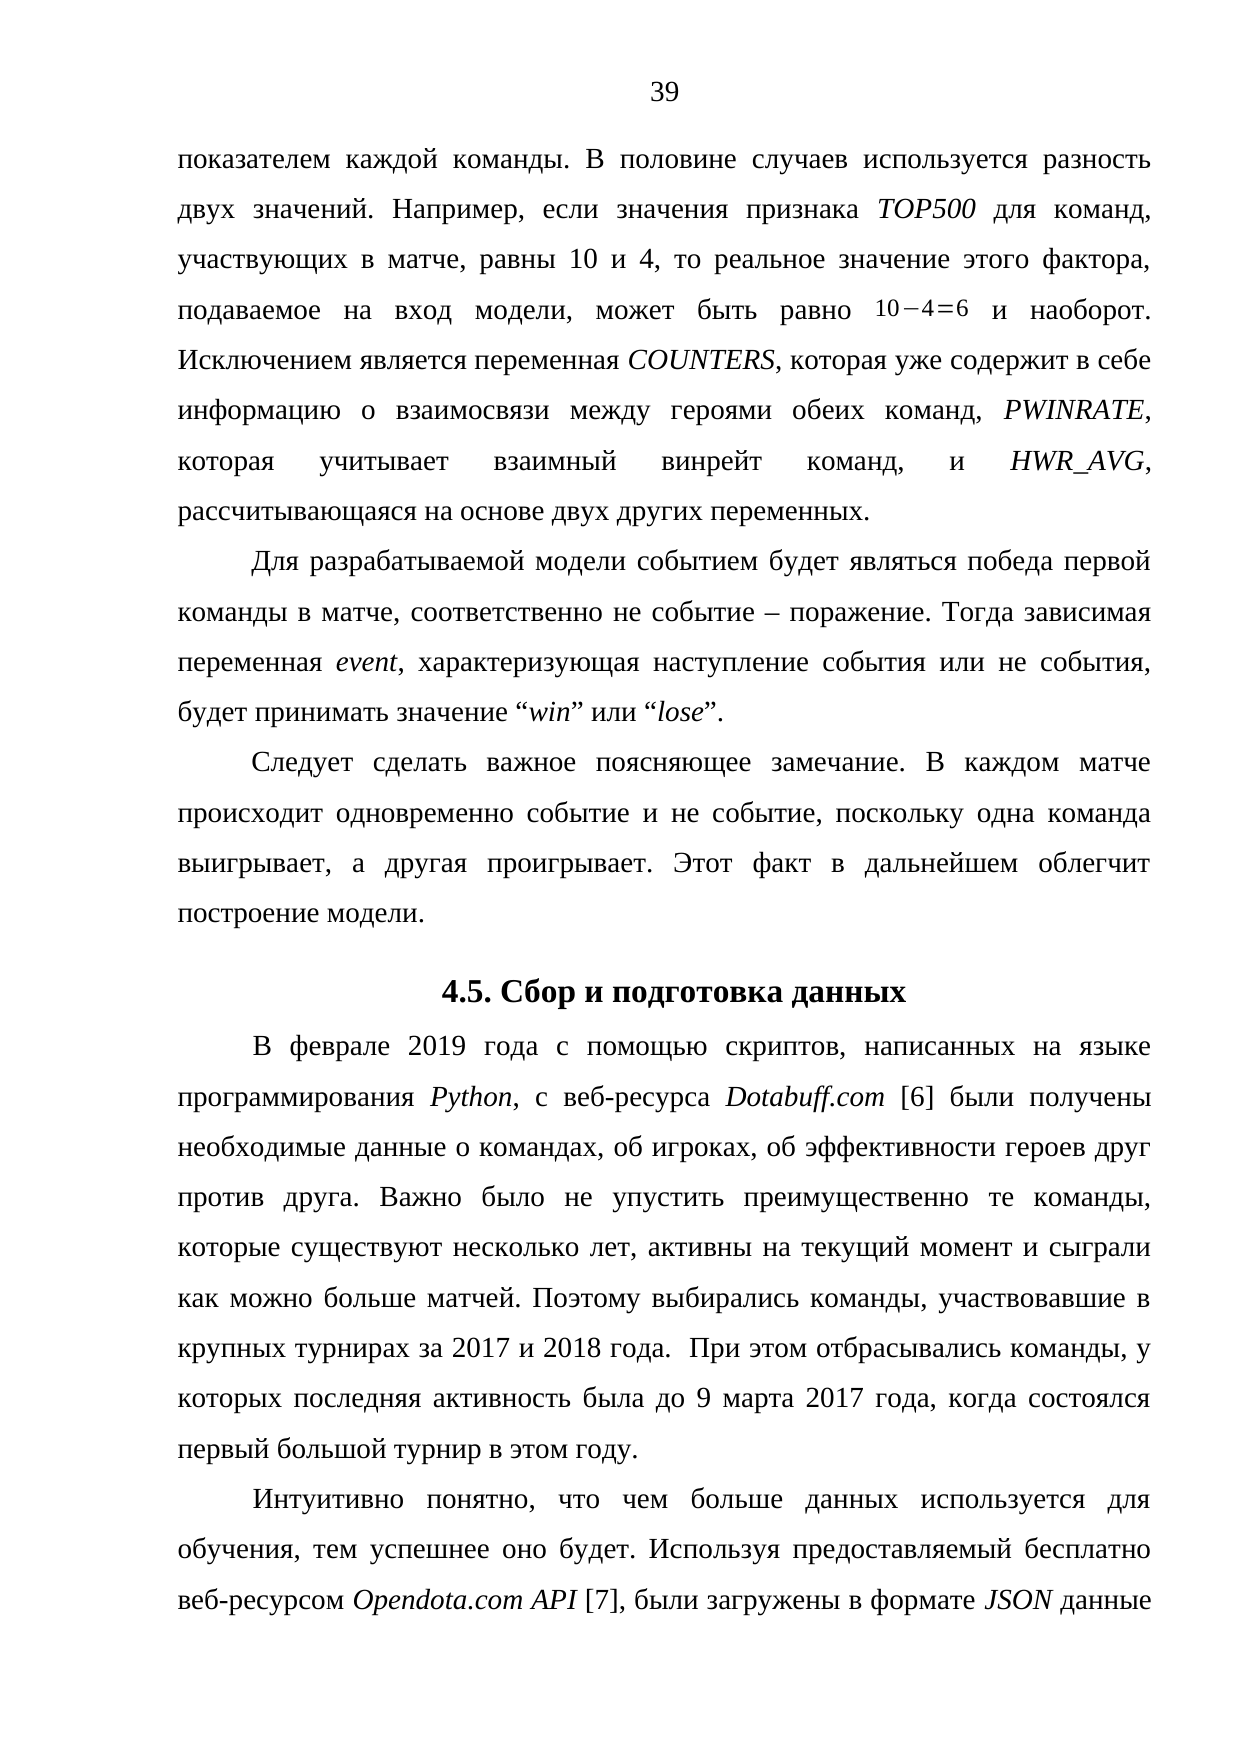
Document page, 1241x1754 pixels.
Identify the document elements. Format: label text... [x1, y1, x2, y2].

text Для разрабатываемой модели событием будет являться победа первой команды в матче, соответственно не событие – поражение. Тогда зависимая переменная event, характеризующая наступление события или не события, будет принимать значение “win” или “lose”. [177, 543, 1152, 728]
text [177, 141, 1152, 527]
subtitle 4.5. Сбор и подготовка данных [196, 971, 1152, 1009]
text Следует сделать важное поясняющее замечание. В каждом матче происходит одновременно событие и не событие, поскольку одна команда выигрывает, а другая проигрывает. Этот факт в дальнейшем облегчит построение модели. [177, 744, 1152, 929]
text В феврале 2019 года с помощью скриптов, написанных на языке программирования Python, с веб-ресурса Dotabuff.com [6] были получены необходимые данные о командах, об игроках, об эффективности героев друг против друга. Важно было не упустить преимущественно те команды, которые существуют несколько лет, активны на текущий момент и сыграли как можно больше матчей. Поэтому выбирались команды, участвовавшие в крупных турнирах за 2017 и 2018 года. При этом отбрасывались команды, у которых последняя активность была до 9 марта 2017 года, когда состоялся первый большой турнир в этом году. [177, 1028, 1152, 1464]
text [177, 1481, 1152, 1615]
